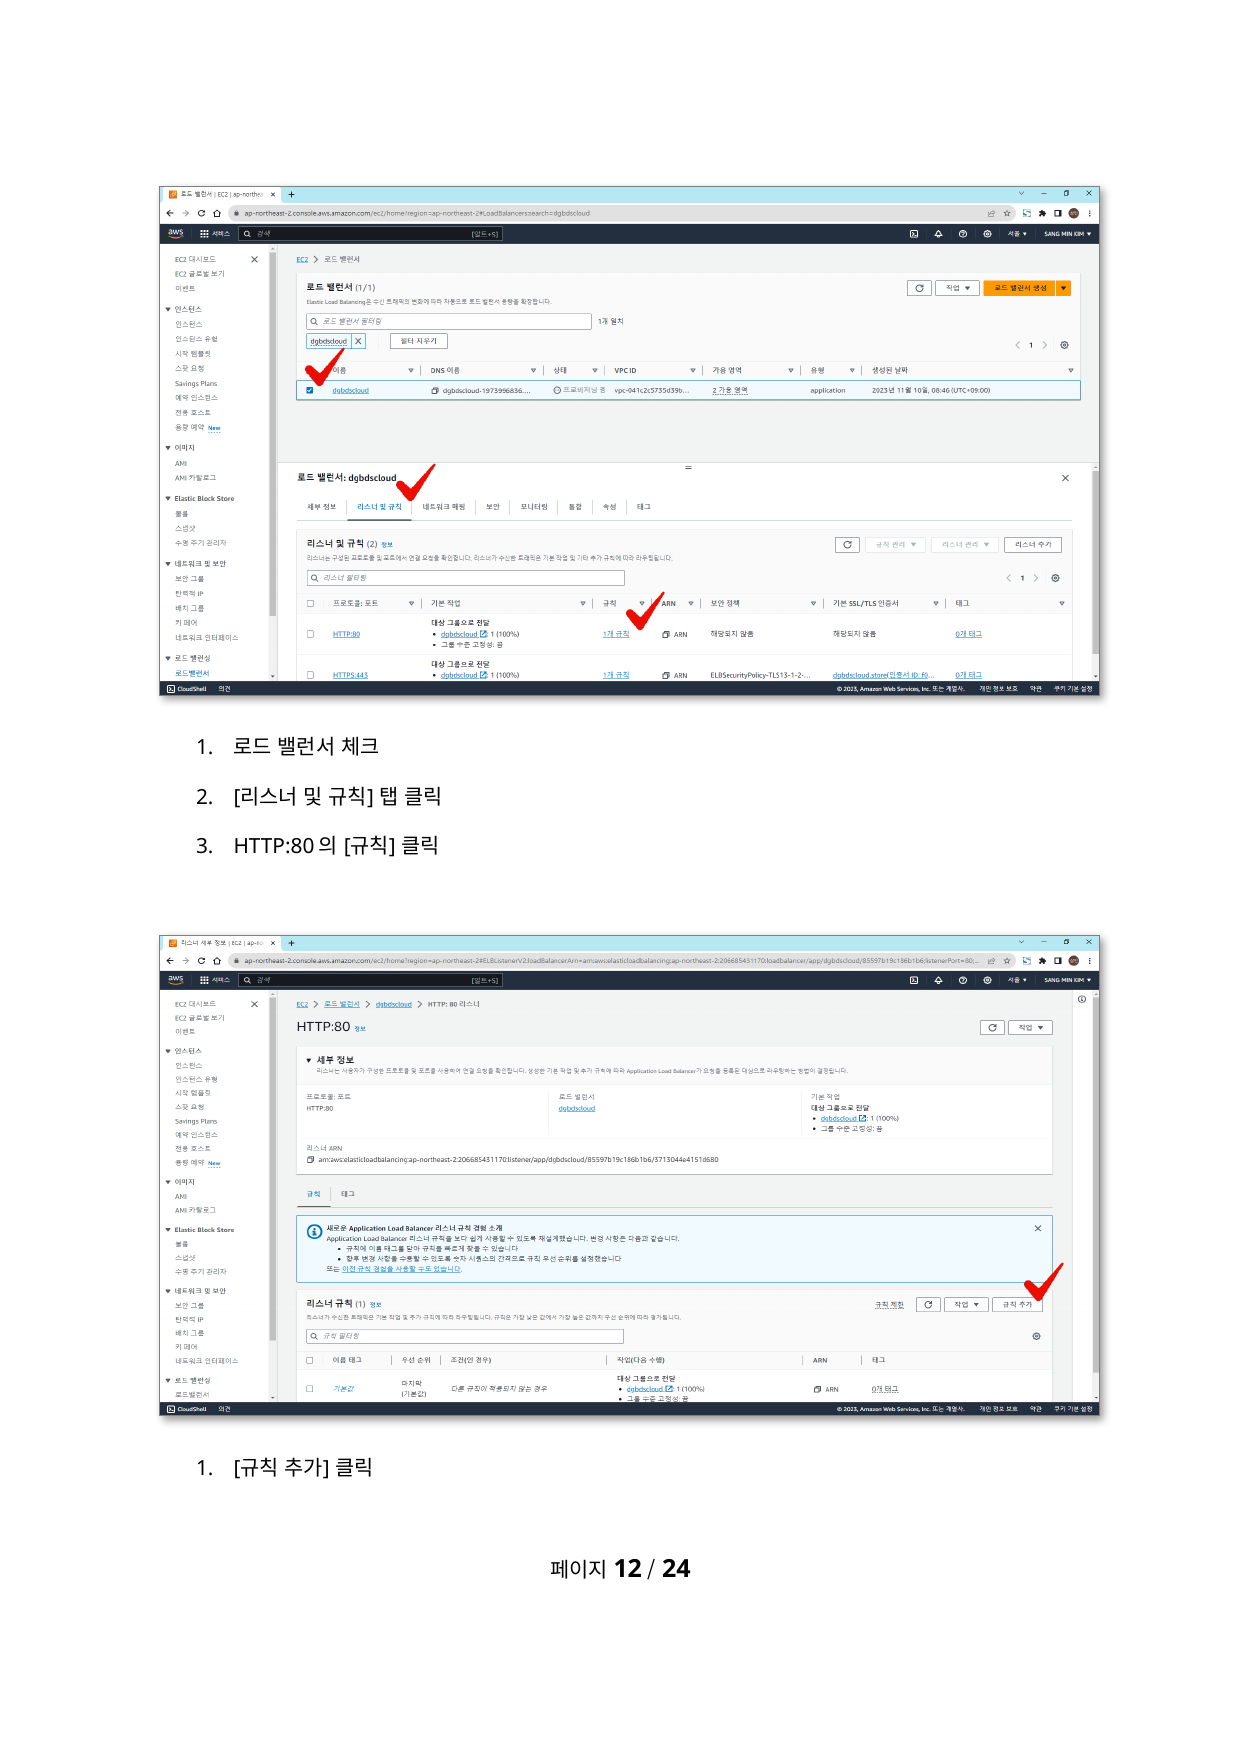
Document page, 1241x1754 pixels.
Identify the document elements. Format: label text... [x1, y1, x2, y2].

list HTTP:80의 [규칙] 클릭 [196, 829, 1090, 859]
picture [160, 936, 1099, 1415]
picture [160, 187, 1099, 695]
list 로드 밸런서 체크 [196, 731, 1090, 761]
list [규칙 추가] 클릭 [196, 1451, 1090, 1482]
list [리스너 및 규칙] 탭 클릭 [196, 780, 1090, 810]
